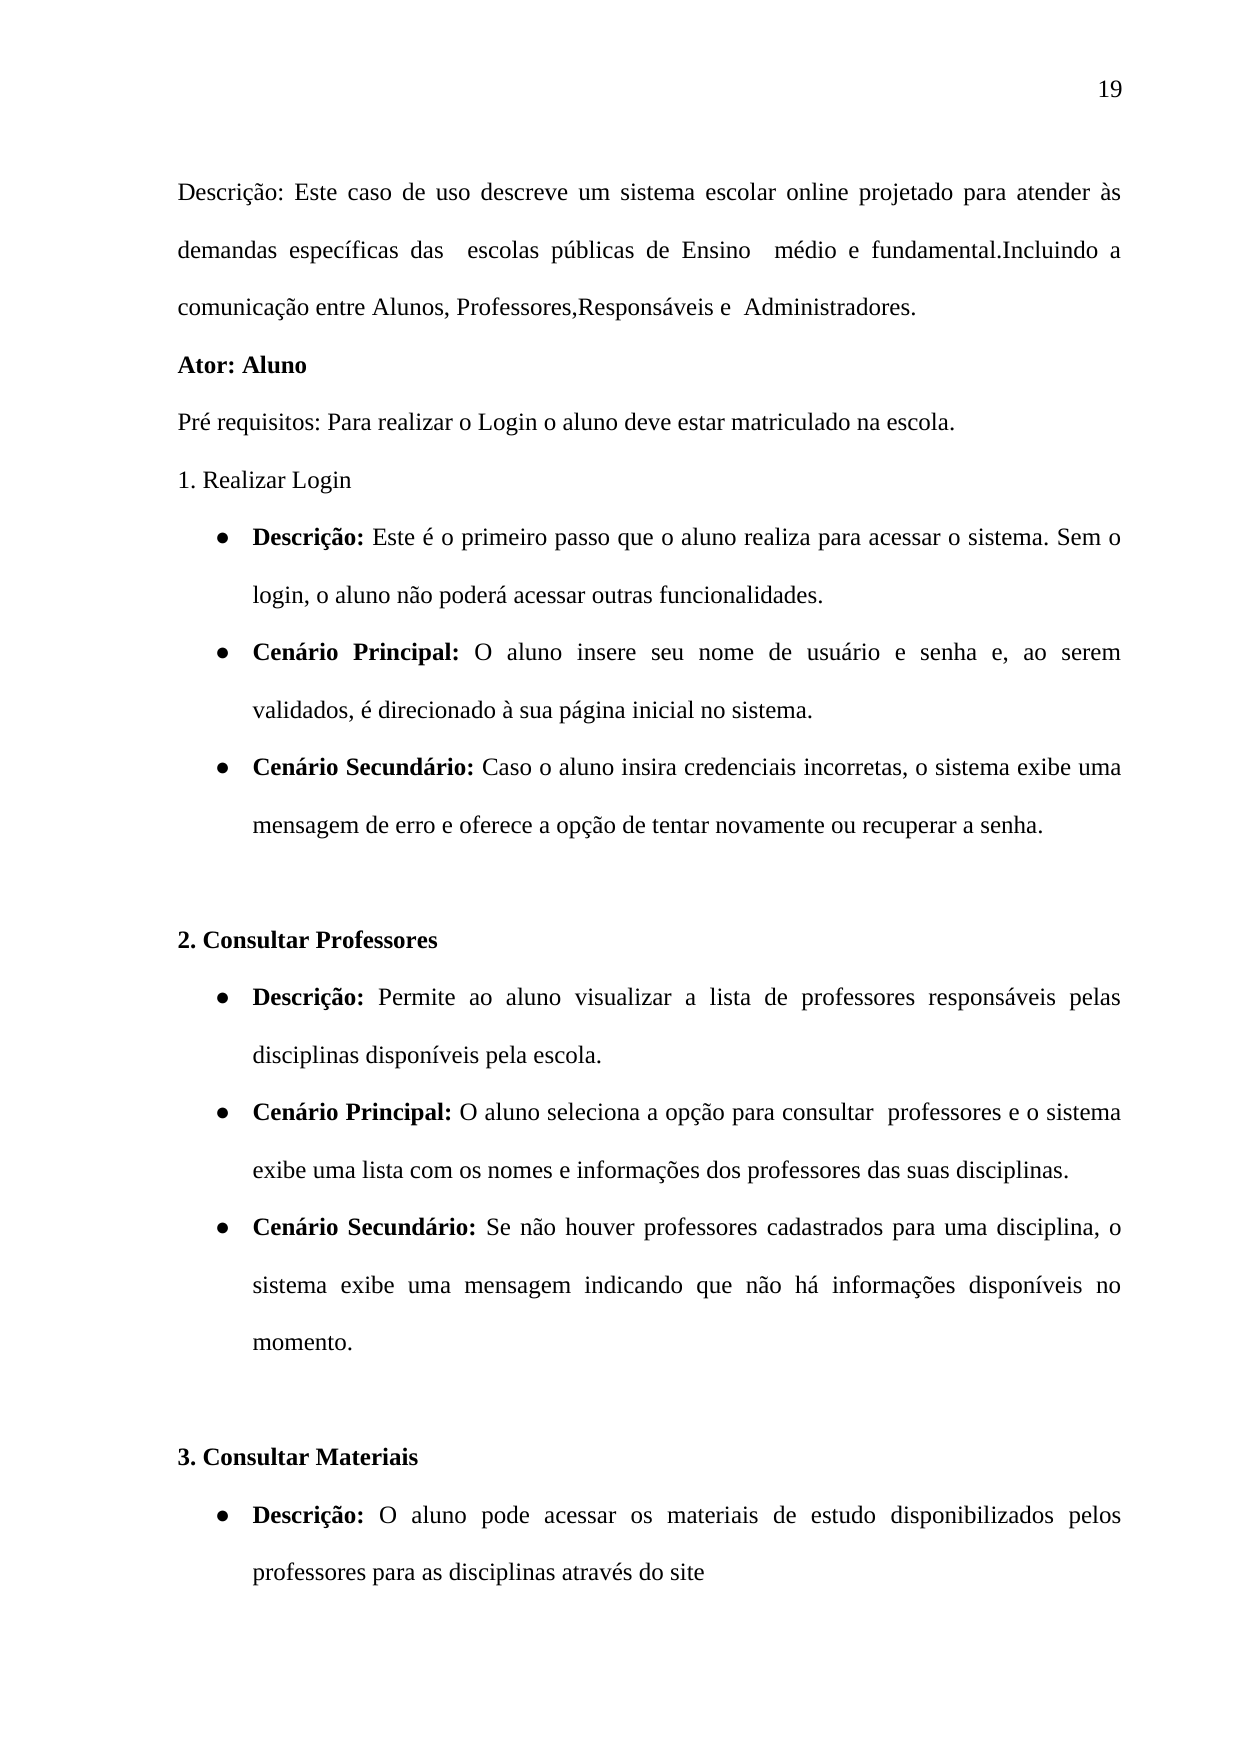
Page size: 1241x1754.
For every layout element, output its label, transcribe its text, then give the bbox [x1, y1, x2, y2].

list Cenário Principal: O aluno seleciona a opção para consultar professores e o sistema exibe uma lista com os nomes e informações dos professores das suas disciplinas. [215, 1097, 1122, 1183]
list Cenário Principal: O aluno insere seu nome de usuário e senha e, ao serem validados, é direcionado à sua página inicial no sistema. [215, 637, 1122, 723]
list Descrição: Permite ao aluno visualizar a lista de professores responsáveis pelas disciplinas disponíveis pela escola. [215, 982, 1122, 1068]
text 1. Realizar Login [177, 465, 1122, 493]
list Cenário Secundário: Caso o aluno insira credenciais incorretas, o sistema exibe uma mensagem de erro e oferece a opção de tentar novamente ou recuperar a senha. [215, 752, 1122, 838]
list Descrição: O aluno pode acessar os materiais de estudo disponibilizados pelos professores para as disciplinas através do site [215, 1500, 1122, 1586]
text Pré requisitos: Para realizar o Login o aluno deve estar matriculado na escola. [177, 407, 1122, 436]
list Descrição: Este é o primeiro passo que o aluno realiza para acessar o sistema. Sem o login, o aluno não poderá acessar outras funcionalidades. [215, 522, 1122, 608]
text Ator: Aluno [177, 350, 1122, 378]
list Cenário Secundário: Se não houver professores cadastrados para uma disciplina, o sistema exibe uma mensagem indicando que não há informações disponíveis no momento. [215, 1212, 1122, 1356]
text 3. Consultar Materiais [177, 1442, 1122, 1471]
text 2. Consultar Professores [177, 925, 1122, 953]
text Descrição: Este caso de uso descreve um sistema escolar online projetado para atender às demandas específicas das escolas públicas de Ensino médio e fundamental.Incluindo a comunicação entre Alunos, Professores,Responsáveis e Administradores. [177, 177, 1122, 321]
